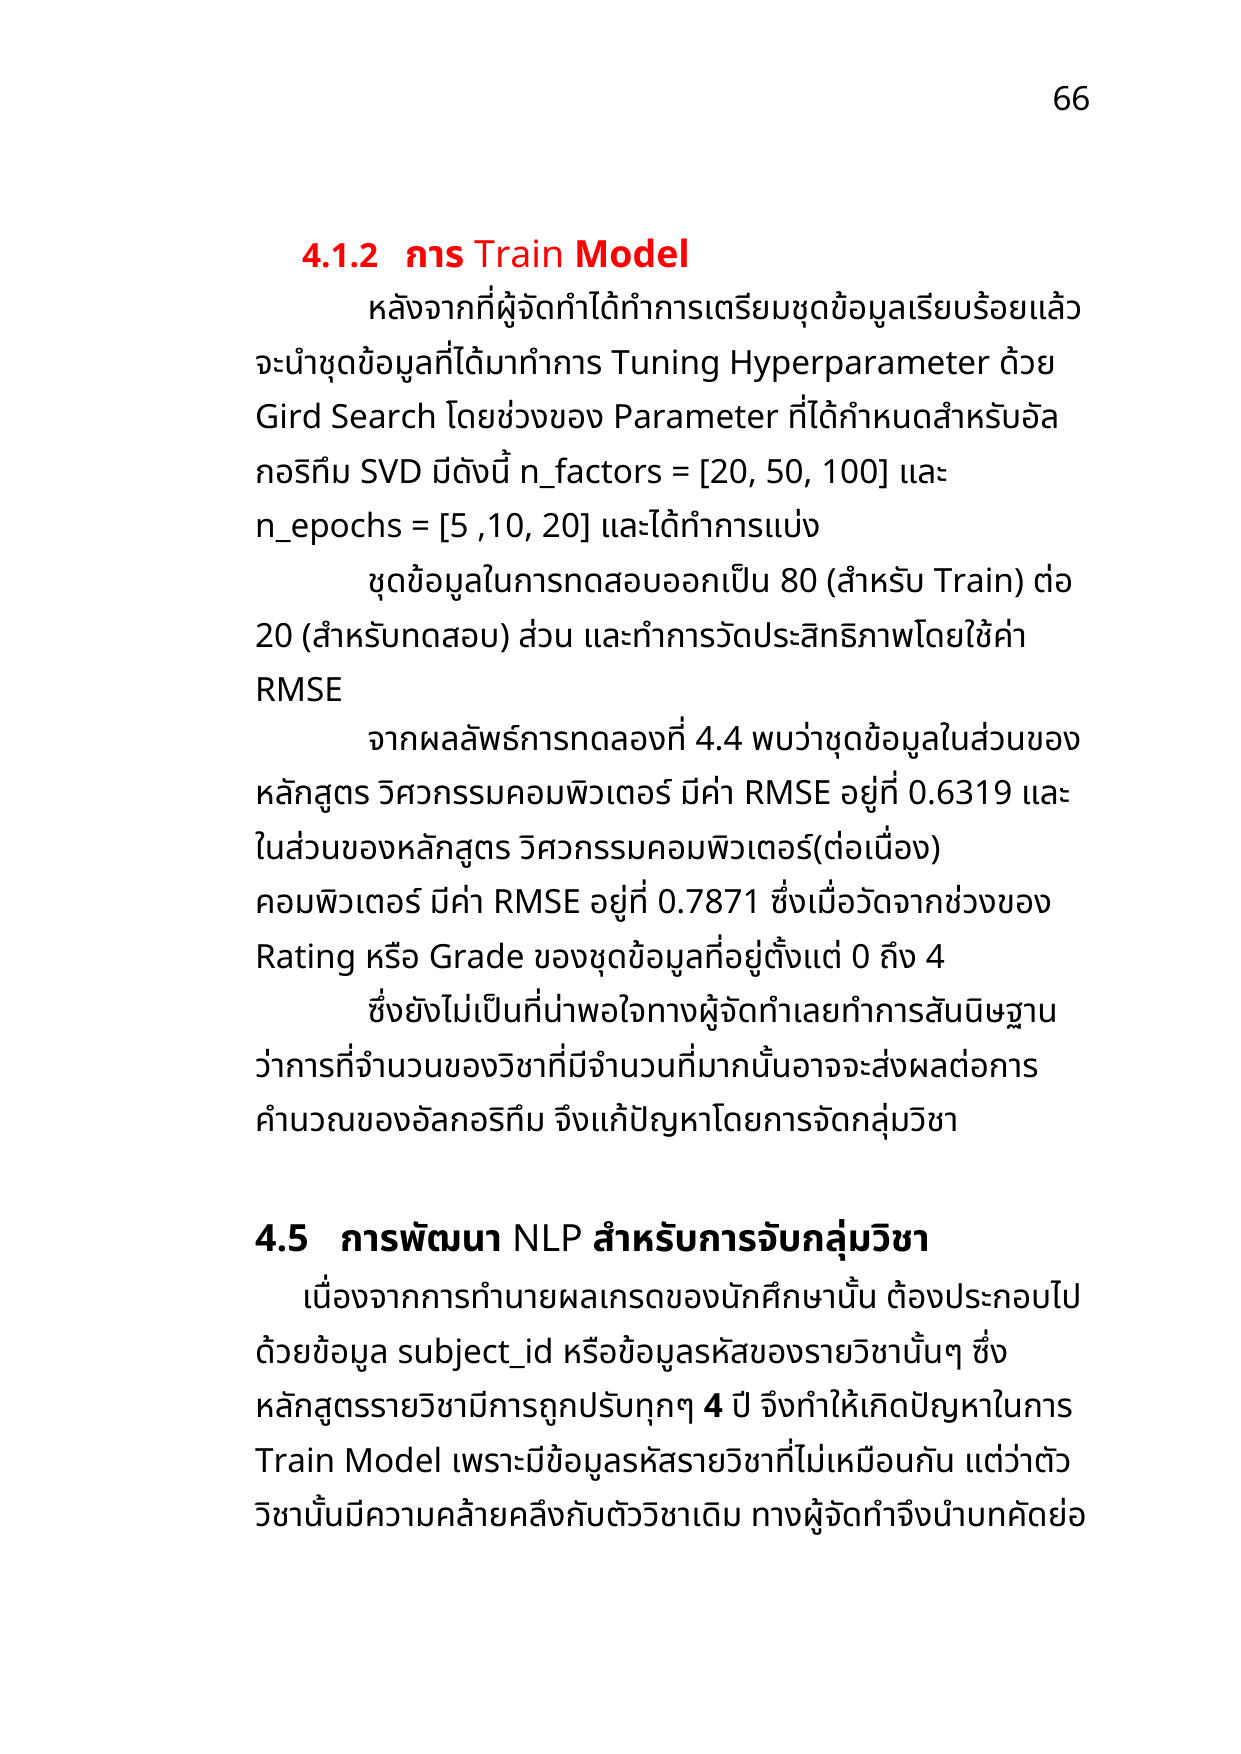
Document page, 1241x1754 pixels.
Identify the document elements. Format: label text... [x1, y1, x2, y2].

list การพัฒนา NLP สำหรับการจับกลุ่มวิชา [255, 1212, 1090, 1269]
text จากผลลัพธ์การทดลองที่ 4.4 พบว่าชุดข้อมูลในส่วนของหลักสูตร วิศวกรรมคอมพิวเตอร์ มีค่า RMSE อยู่ที่ 0.6319 และ ในส่วนของหลักสูตร วิศวกรรมคอมพิวเตอร์(ต่อเนื่อง) คอมพิวเตอร์ มีค่า RMSE อยู่ที่ 0.7871 ซึ่งเมื่อวัดจากช่วงของ Rating หรือ Grade ของชุดข้อมูลที่อยู่ตั้งแต่ 0 ถึง 4 [255, 714, 1090, 983]
text ซึ่งยังไม่เป็นที่น่าพอใจทางผู้จัดทำเลยทำการสันนิษฐานว่าการที่จำนวนของวิชาที่มีจำนวนที่มากนั้นอาจจะส่งผลต่อการคำนวณของอัลกอริทึม จึงแก้ปัญหาโดยการจัดกลุ่มวิชา [255, 987, 1090, 1147]
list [255, 1273, 1090, 1542]
list ชุดข้อมูลในการทดสอบออกเป็น 80 (สำหรับ Train) ต่อ 20 (สำหรับทดสอบ) ส่วน และทำการวัดประสิทธิภาพโดยใช้ค่า RMSE [255, 557, 1090, 711]
list หลังจากที่ผู้จัดทำได้ทำการเตรียมชุดข้อมูลเรียบร้อยแล้วจะนำชุดข้อมูลที่ได้มาทำการ Tuning Hyperparameter ด้วย Gird Search โดยช่วงของ Parameter ที่ได้กำหนดสำหรับอัลกอริทึม SVD มีดังนี้ n_factors = [20, 50, 100] และ n_epochs = [5 ,10, 20] และได้ทำการแบ่ง [255, 284, 1090, 553]
list การ Train Model [302, 227, 1090, 284]
